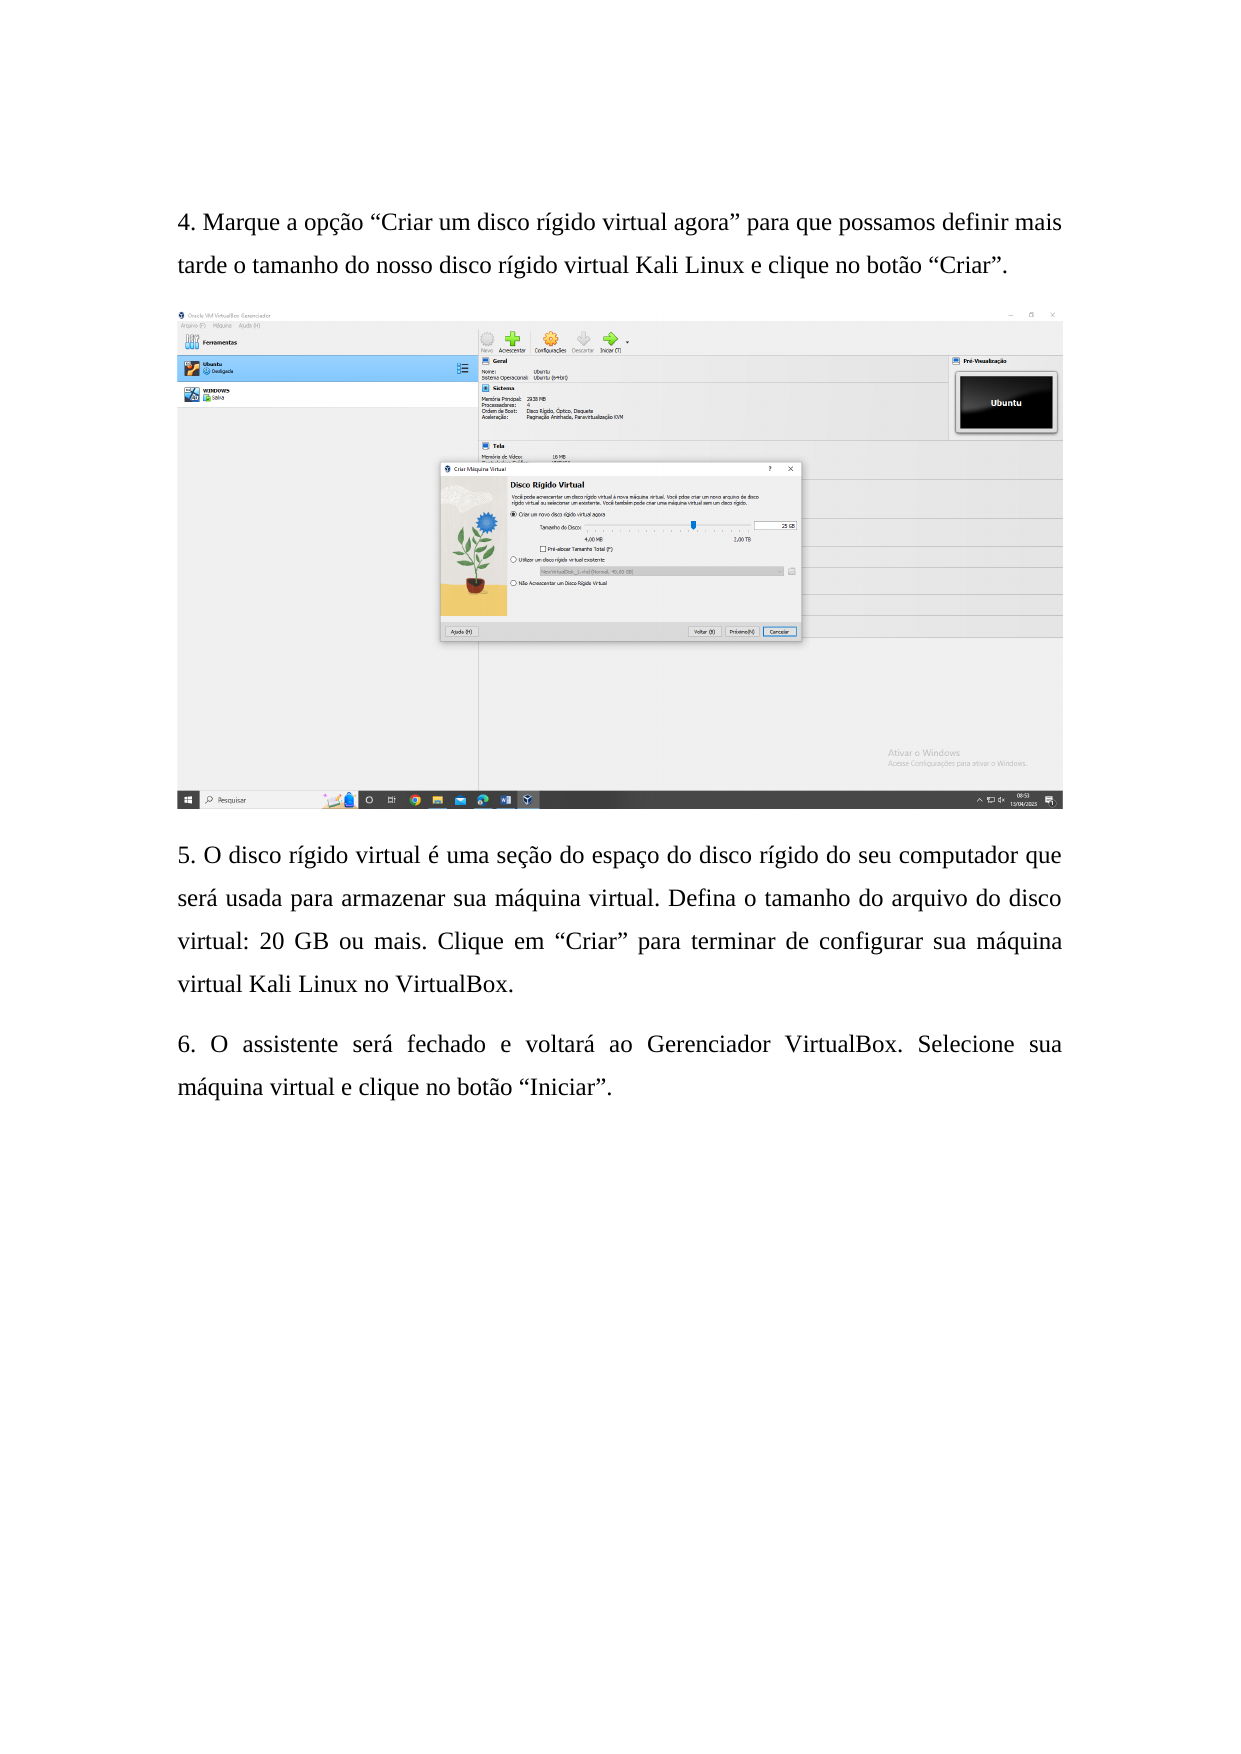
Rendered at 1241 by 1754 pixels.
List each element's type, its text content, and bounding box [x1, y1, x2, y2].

text 6. O assistente será fechado e voltará ao Gerenciador VirtualBox. Selecione sua máquina virtual e clique no botão “Iniciar”. [177, 1029, 1063, 1101]
picture [177, 310, 1063, 809]
text 5. O disco rígido virtual é uma seção do espaço do disco rígido do seu computador que será usada para armazenar sua máquina virtual. Defina o tamanho do arquivo do disco virtual: 20 GB ou mais. Clique em “Criar” para terminar de configurar sua máquina virtual Kali Linux no VirtualBox. [177, 840, 1063, 998]
text 4. Marque a opção “Criar um disco rígido virtual agora” para que possamos definir mais tarde o tamanho do nosso disco rígido virtual Kali Linux e clique no botão “Criar”. [177, 207, 1063, 279]
